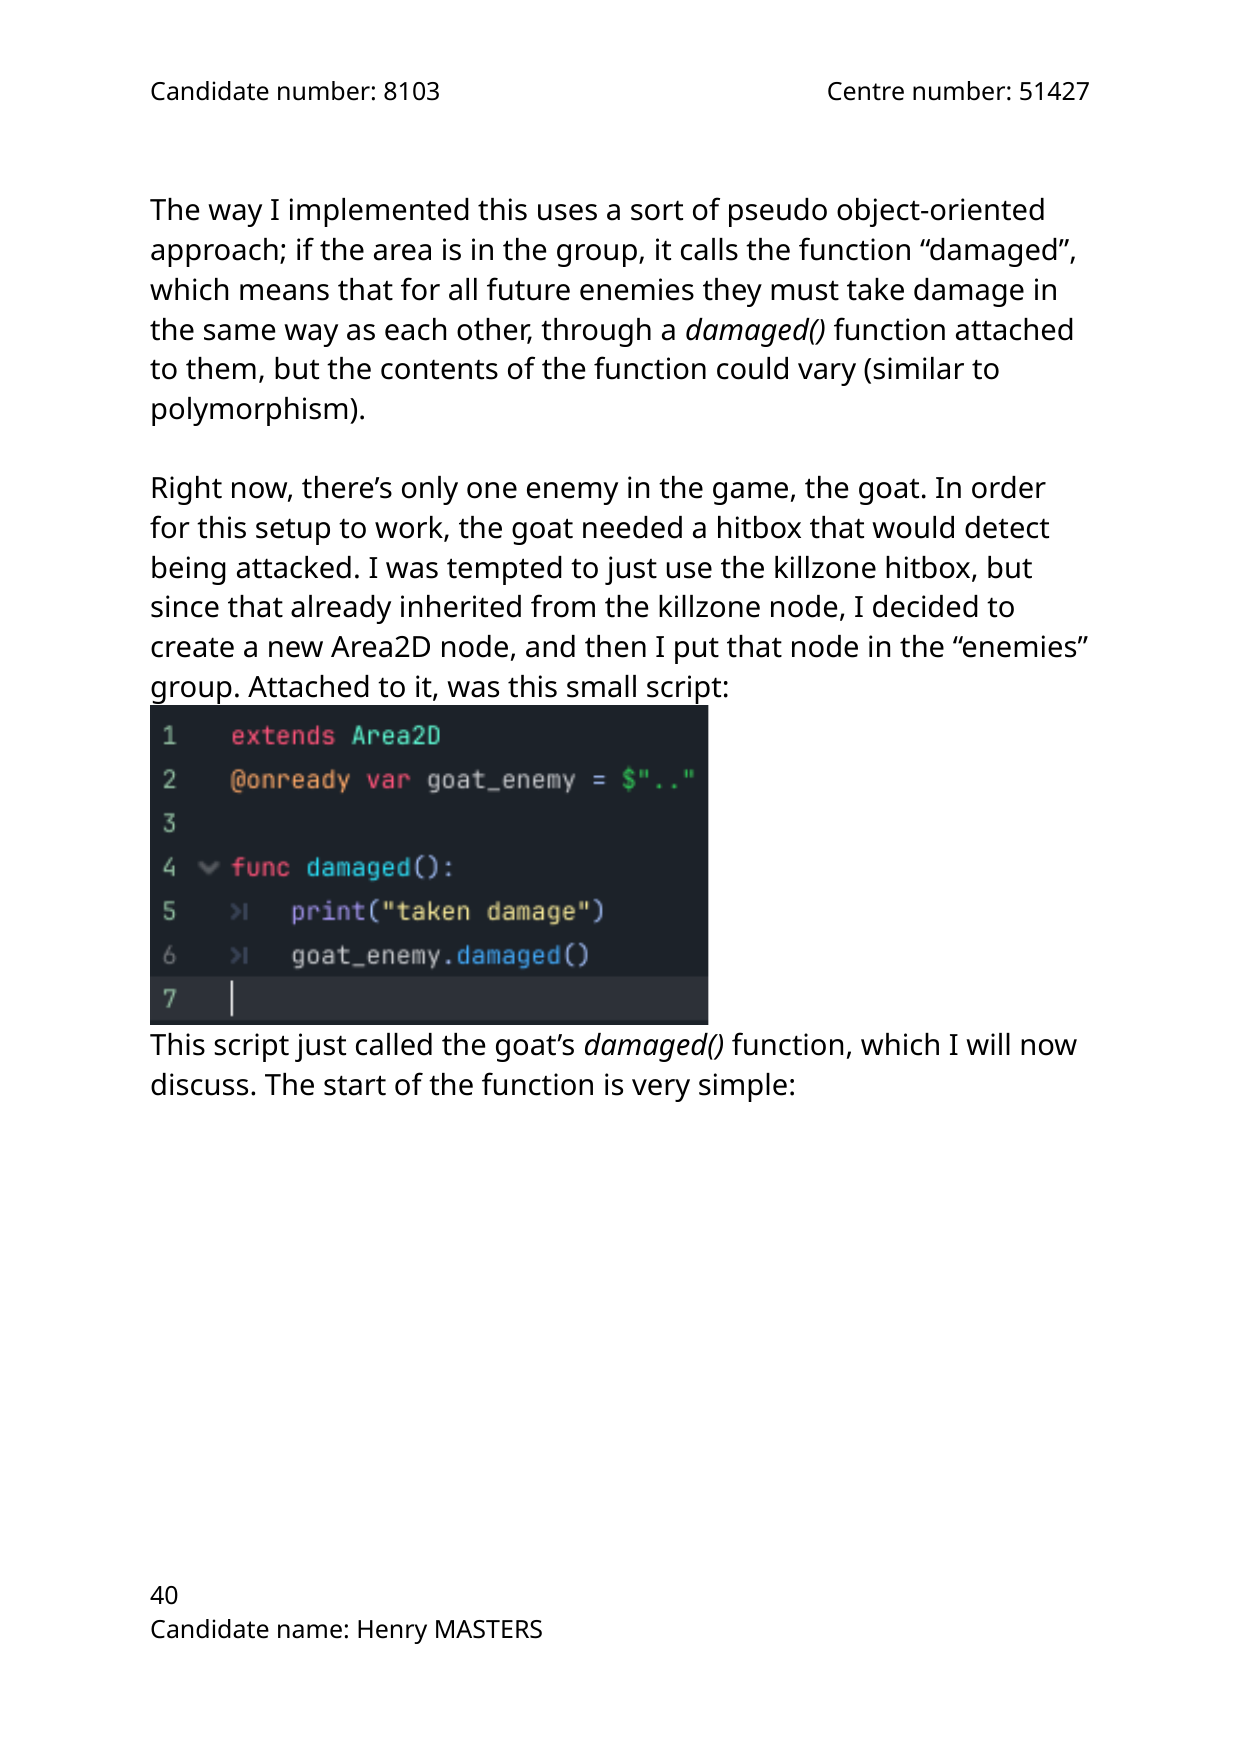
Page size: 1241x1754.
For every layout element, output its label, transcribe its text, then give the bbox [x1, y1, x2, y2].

text This script just called the goat’s damaged() function, which I will now discuss. The start of the function is very simple: [150, 1024, 1090, 1104]
text The way I implemented this uses a sort of pseudo object-oriented approach; if the area is in the group, it calls the function “damaged”, which means that for all future enemies they must take damage in the same way as each other, through a damaged() function attached to them, but the contents of the function could vary (similar to polymorphism). [150, 190, 1090, 428]
text Right now, there’s only one enemy in the game, the goat. In order for this setup to work, the goat needed a hitbox that would detect being attacked. I was tempted to just use the killzone hitbox, but since that already inherited from the killzone node, I decided to create a new Area2D node, and then I put that node in the “enemies” group. Attached to it, was this small script: [150, 467, 1090, 706]
picture [150, 705, 709, 1025]
